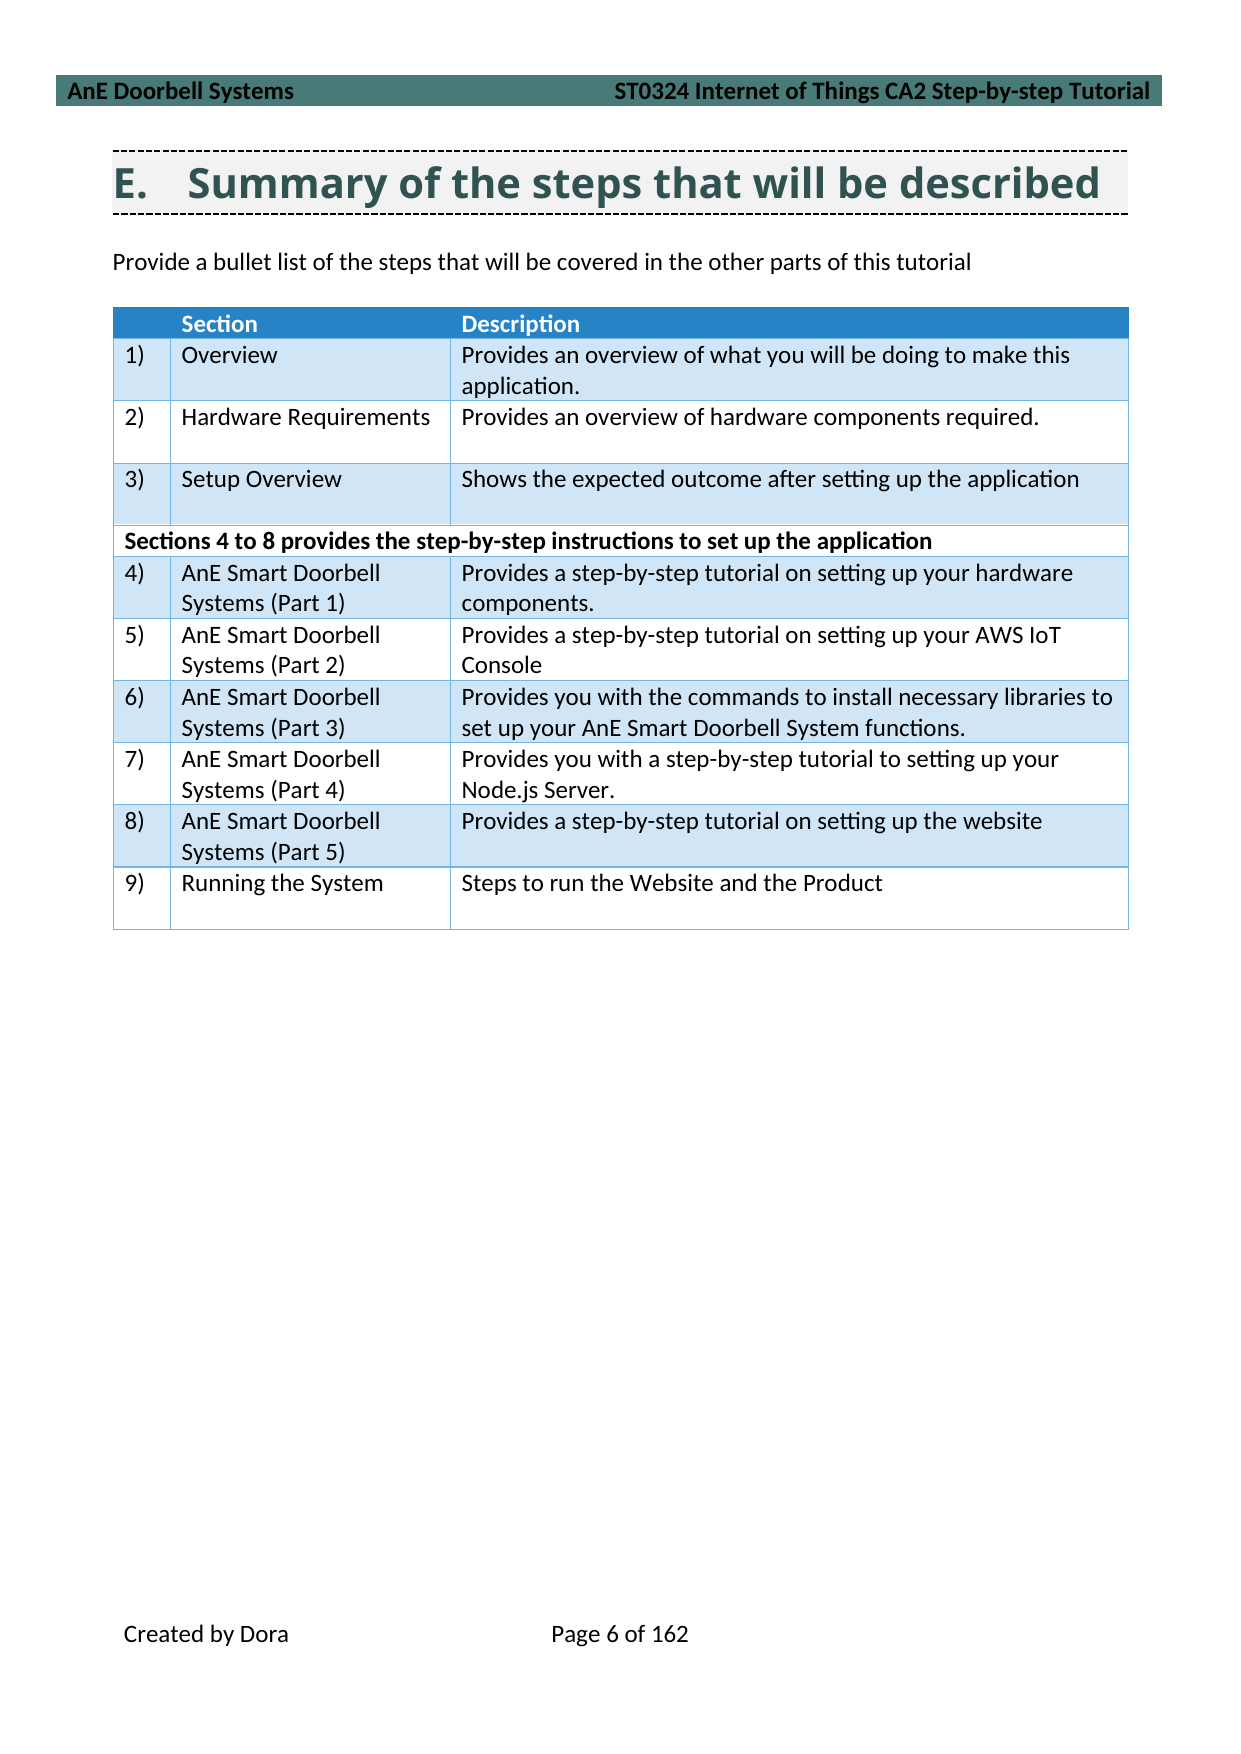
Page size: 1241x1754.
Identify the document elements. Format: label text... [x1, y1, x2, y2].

table_cell AnE Smart Doorbell Systems (Part 4) [171, 743, 450, 804]
table_cell [114, 805, 170, 866]
table_cell [114, 681, 170, 742]
table_cell Provides you with a step-by-step tutorial to setting up your Node.js Server. [451, 743, 1128, 804]
table_cell [114, 339, 170, 400]
table_cell Overview [171, 339, 450, 400]
table_cell Provides you with the commands to install necessary libraries to set up your AnE Smart Doorbell System functions. [451, 681, 1128, 742]
table_header [114, 308, 170, 338]
text Provide a bullet list of the steps that will be covered in the other parts of this tutorial [112, 246, 1128, 276]
table_cell Provides an overview of hardware components required. [451, 401, 1128, 462]
table_header Description [451, 308, 1128, 338]
table_cell AnE Smart Doorbell Systems (Part 1) [171, 557, 450, 618]
table_cell Shows the expected outcome after setting up the application [451, 464, 1128, 524]
table_cell [114, 401, 170, 462]
table_cell AnE Smart Doorbell Systems (Part 2) [171, 619, 450, 680]
table_header Section [171, 308, 450, 338]
table_cell [114, 743, 170, 804]
table_cell Hardware Requirements [171, 401, 450, 462]
table_cell [114, 557, 170, 618]
table_cell Provides an overview of what you will be doing to make this application. [451, 339, 1128, 400]
table_cell Provides a step-by-step tutorial on setting up your hardware components. [451, 557, 1128, 618]
table_cell Provides a step-by-step tutorial on setting up the website [451, 805, 1128, 866]
table_cell Running the System [171, 868, 450, 928]
list Summary of the steps that will be described [112, 150, 1128, 215]
table_cell AnE Smart Doorbell Systems (Part 3) [171, 681, 450, 742]
table_cell Sections 4 to 8 provides the step-by-step instructions to set up the application [114, 526, 1128, 556]
table_cell [114, 619, 170, 680]
table_cell Setup Overview [171, 464, 450, 524]
table_cell Steps to run the Website and the Product [451, 868, 1128, 928]
table_cell AnE Smart Doorbell Systems (Part 5) [171, 805, 450, 866]
table_cell Provides a step-by-step tutorial on setting up your AWS IoT Console [451, 619, 1128, 680]
table_cell [114, 868, 170, 928]
table_cell [114, 464, 170, 524]
